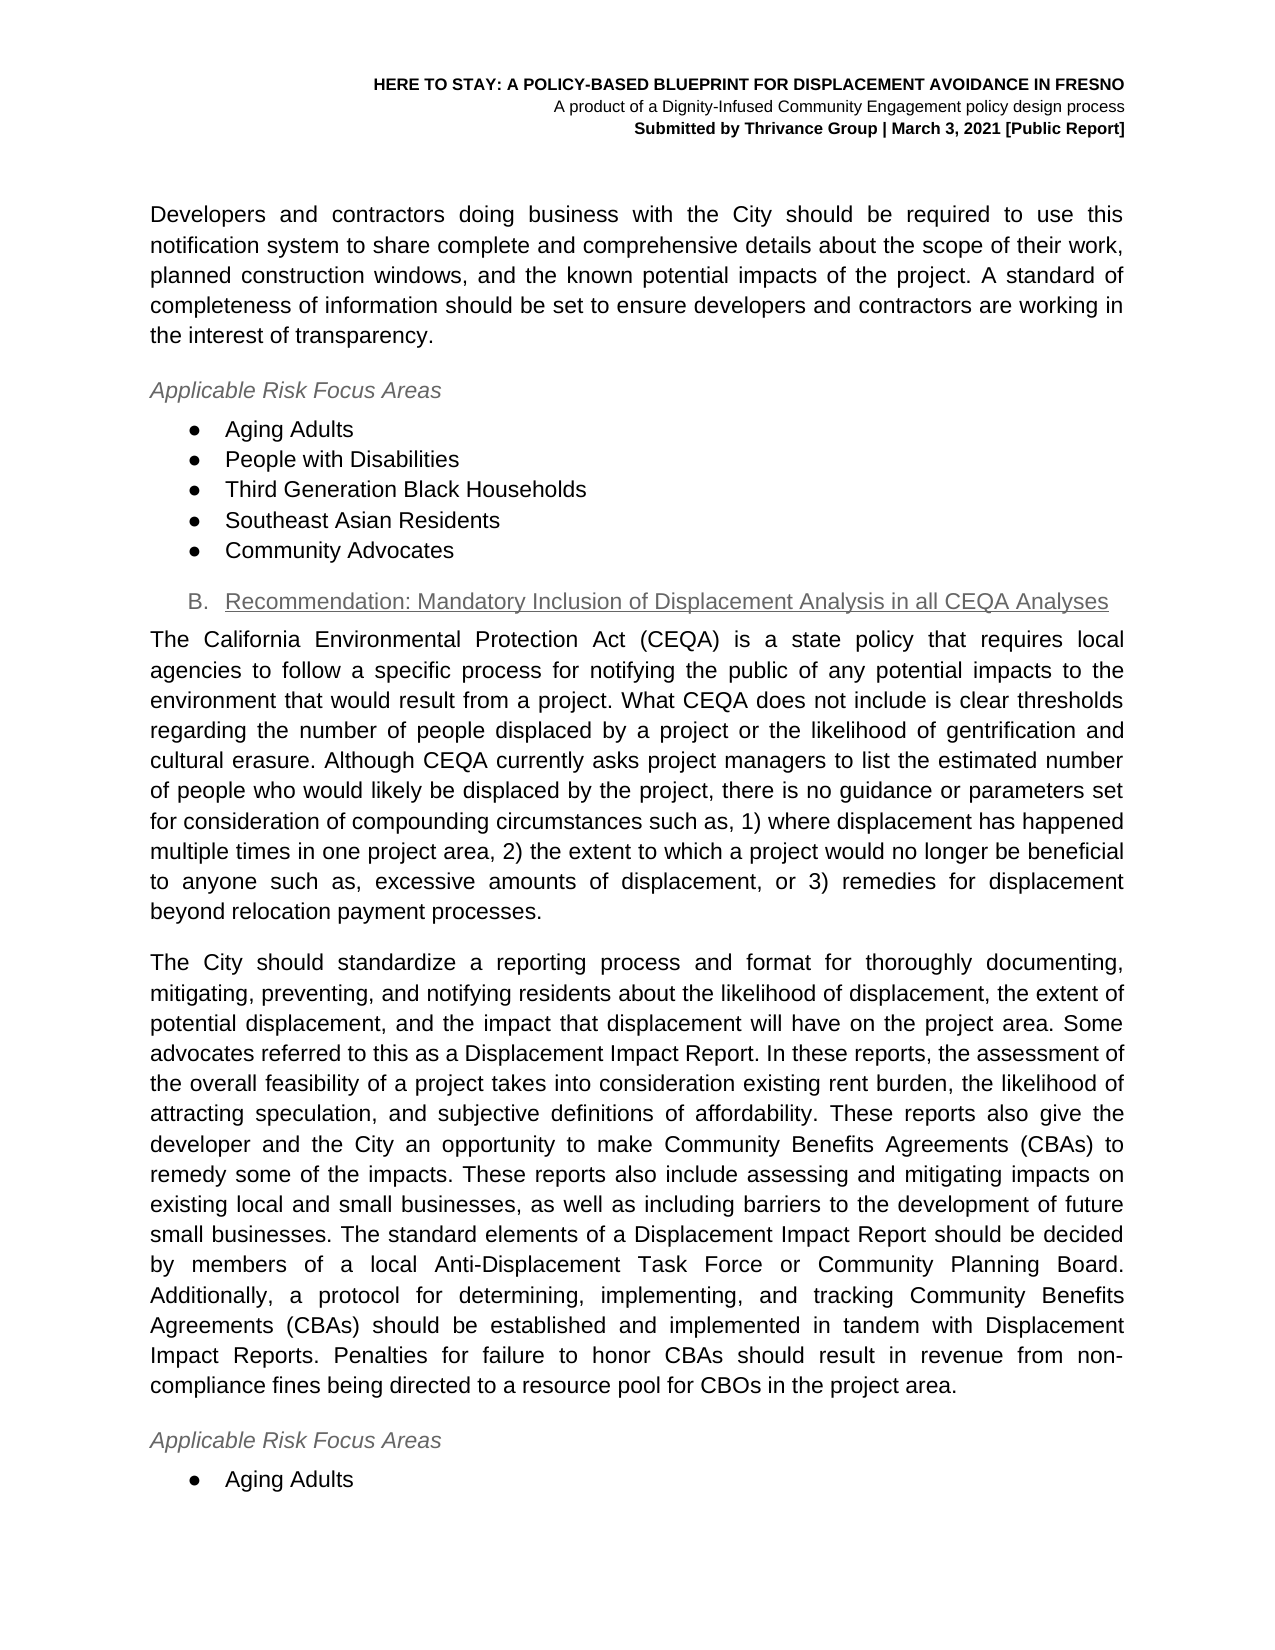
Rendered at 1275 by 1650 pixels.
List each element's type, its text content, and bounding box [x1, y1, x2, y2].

list Community Advocates [187, 537, 1125, 563]
subtitle Recommendation: Mandatory Inclusion of Displacement Analysis in all CEQA Analyses [187, 588, 1125, 614]
list People with Disabilities [187, 446, 1125, 472]
list Third Generation Black Households [187, 476, 1125, 503]
subtitle Applicable Risk Focus Areas [150, 1427, 1125, 1454]
list Southeast Asian Residents [187, 507, 1125, 533]
list Aging Adults [187, 416, 1125, 442]
text The City should standardize a reporting process and format for thoroughly documenting, mitigating, preventing, and notifying residents about the likelihood of displacement, the extent of potential displacement, and the impact that displacement will have on the project area. Some advocates referred to this as a Displacement Impact Report. In these reports, the assessment of the overall feasibility of a project takes into consideration existing rent burden, the likelihood of attracting speculation, and subjective definitions of affordability. These reports also give the developer and the City an opportunity to make Community Benefits Agreements (CBAs) to remedy some of the impacts. These reports also include assessing and mitigating impacts on existing local and small businesses, as well as including barriers to the development of future small businesses. The standard elements of a Displacement Impact Report should be decided by members of a local Anti-Displacement Task Force or Community Planning Board. Additionally, a protocol for determining, implementing, and tracking Community Benefits Agreements (CBAs) should be established and implemented in tandem with Displacement Impact Reports. Penalties for failure to honor CBAs should result in revenue from non-compliance fines being directed to a resource pool for CBOs in the project area. [150, 949, 1125, 1398]
text Developers and contractors doing business with the City should be required to use this notification system to share complete and comprehensive details about the scope of their work, planned construction windows, and the known potential impacts of the project. A standard of completeness of information should be set to ensure developers and contractors are working in the interest of transparency. [150, 201, 1125, 348]
list Aging Adults [187, 1466, 1125, 1492]
text The California Environmental Protection Act (CEQA) is a state policy that requires local agencies to follow a specific process for notifying the public of any potential impacts to the environment that would result from a project. What CEQA does not include is clear thresholds regarding the number of people displaced by a project or the likelihood of gentrification and cultural erasure. Although CEQA currently asks project managers to list the estimated number of people who would likely be displaced by the project, there is no guidance or parameters set for consideration of compounding circumstances such as, 1) where displacement has happened multiple times in one project area, 2) the extent to which a project would no longer be beneficial to anyone such as, excessive amounts of displacement, or 3) remedies for displacement beyond relocation payment processes. [150, 626, 1125, 924]
subtitle Applicable Risk Focus Areas [150, 377, 1125, 404]
